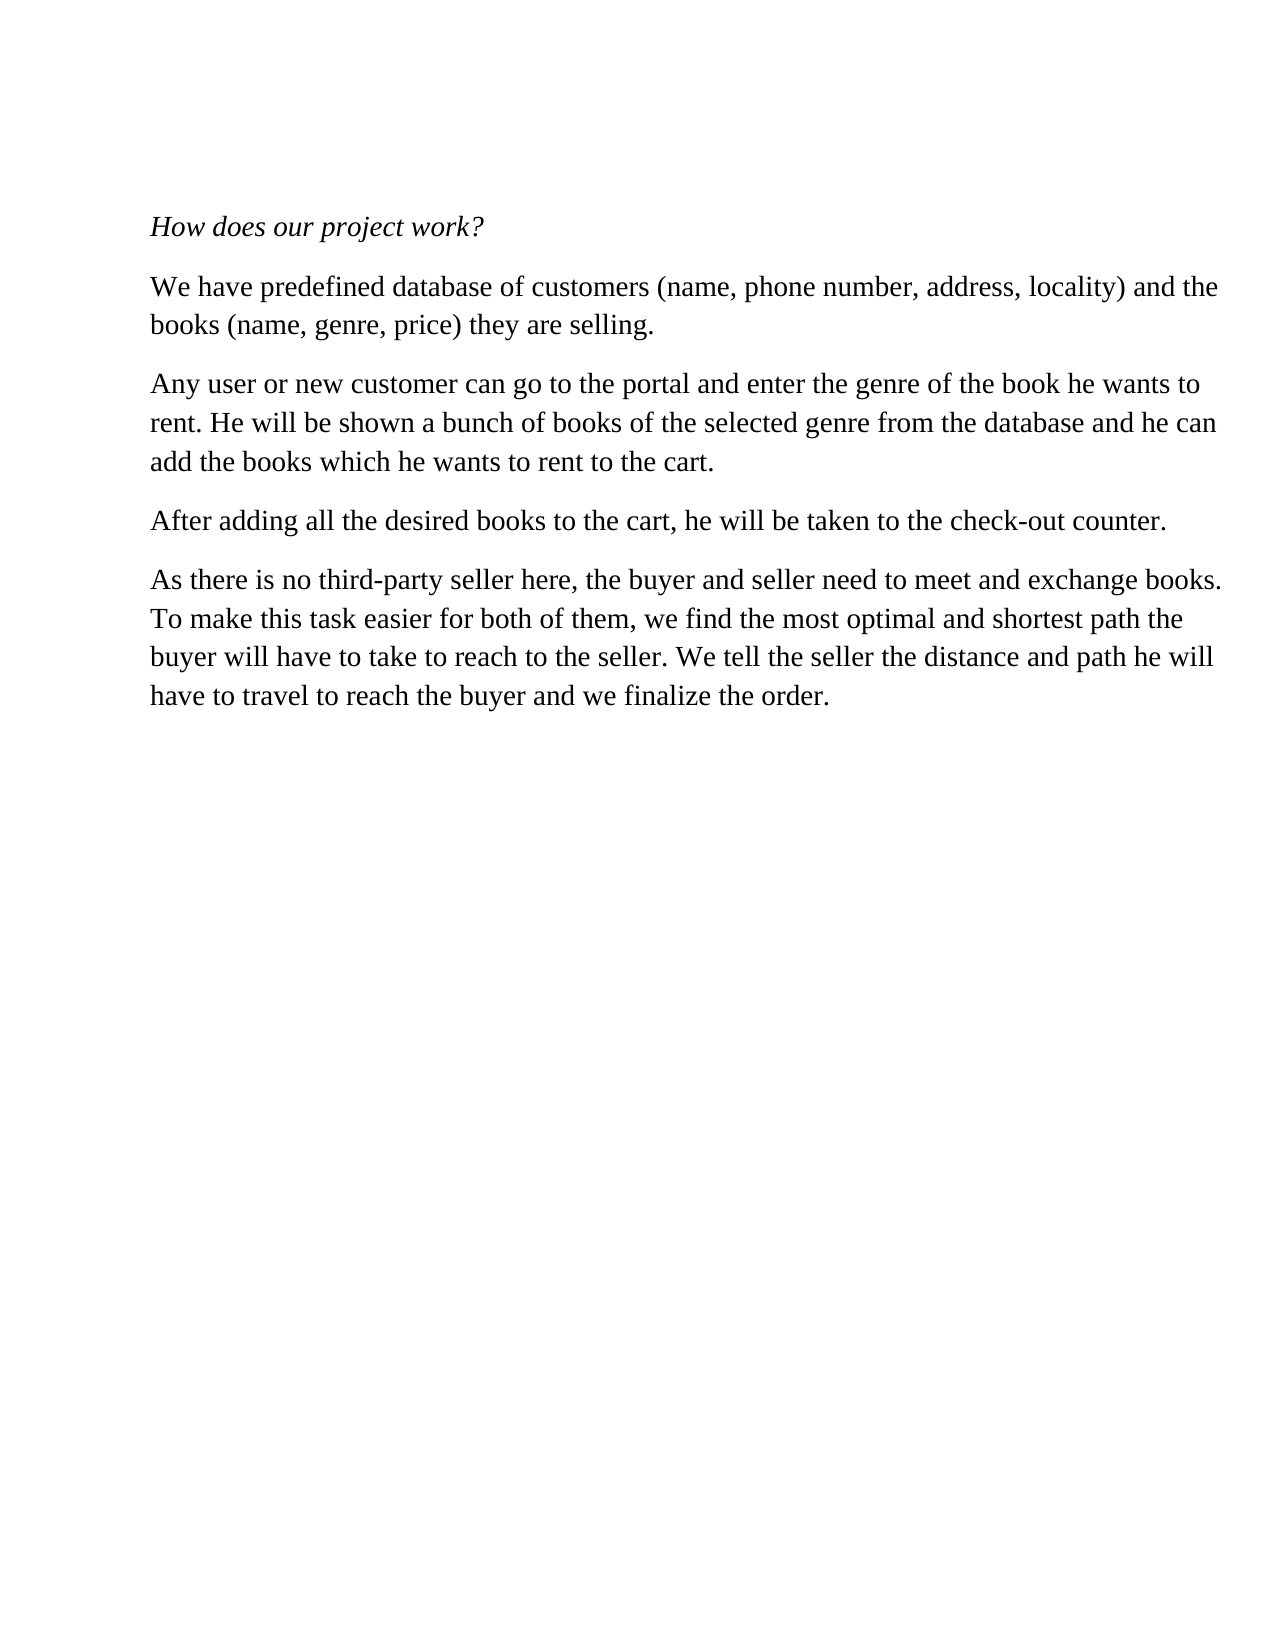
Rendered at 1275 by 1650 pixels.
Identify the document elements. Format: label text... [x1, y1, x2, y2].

text We have predefined database of customers (name, phone number, address, locality) and the books (name, genre, price) they are selling. [150, 269, 1226, 341]
text How does our project work? [150, 209, 1226, 243]
text Any user or new customer can go to the portal and enter the genre of the book he wants to rent. He will be shown a bunch of books of the selected genre from the database and he can add the books which he wants to rent to the cart. [150, 367, 1226, 477]
text As there is no third-party seller here, the buyer and seller need to meet and exchange books. To make this task easier for both of them, we find the most optimal and shortest path the buyer will have to take to reach to the seller. We tell the seller the distance and path he will have to travel to reach the buyer and we finalize the order. [150, 562, 1226, 712]
text After adding all the desired books to the cart, he will be taken to the check-out counter. [150, 503, 1226, 537]
